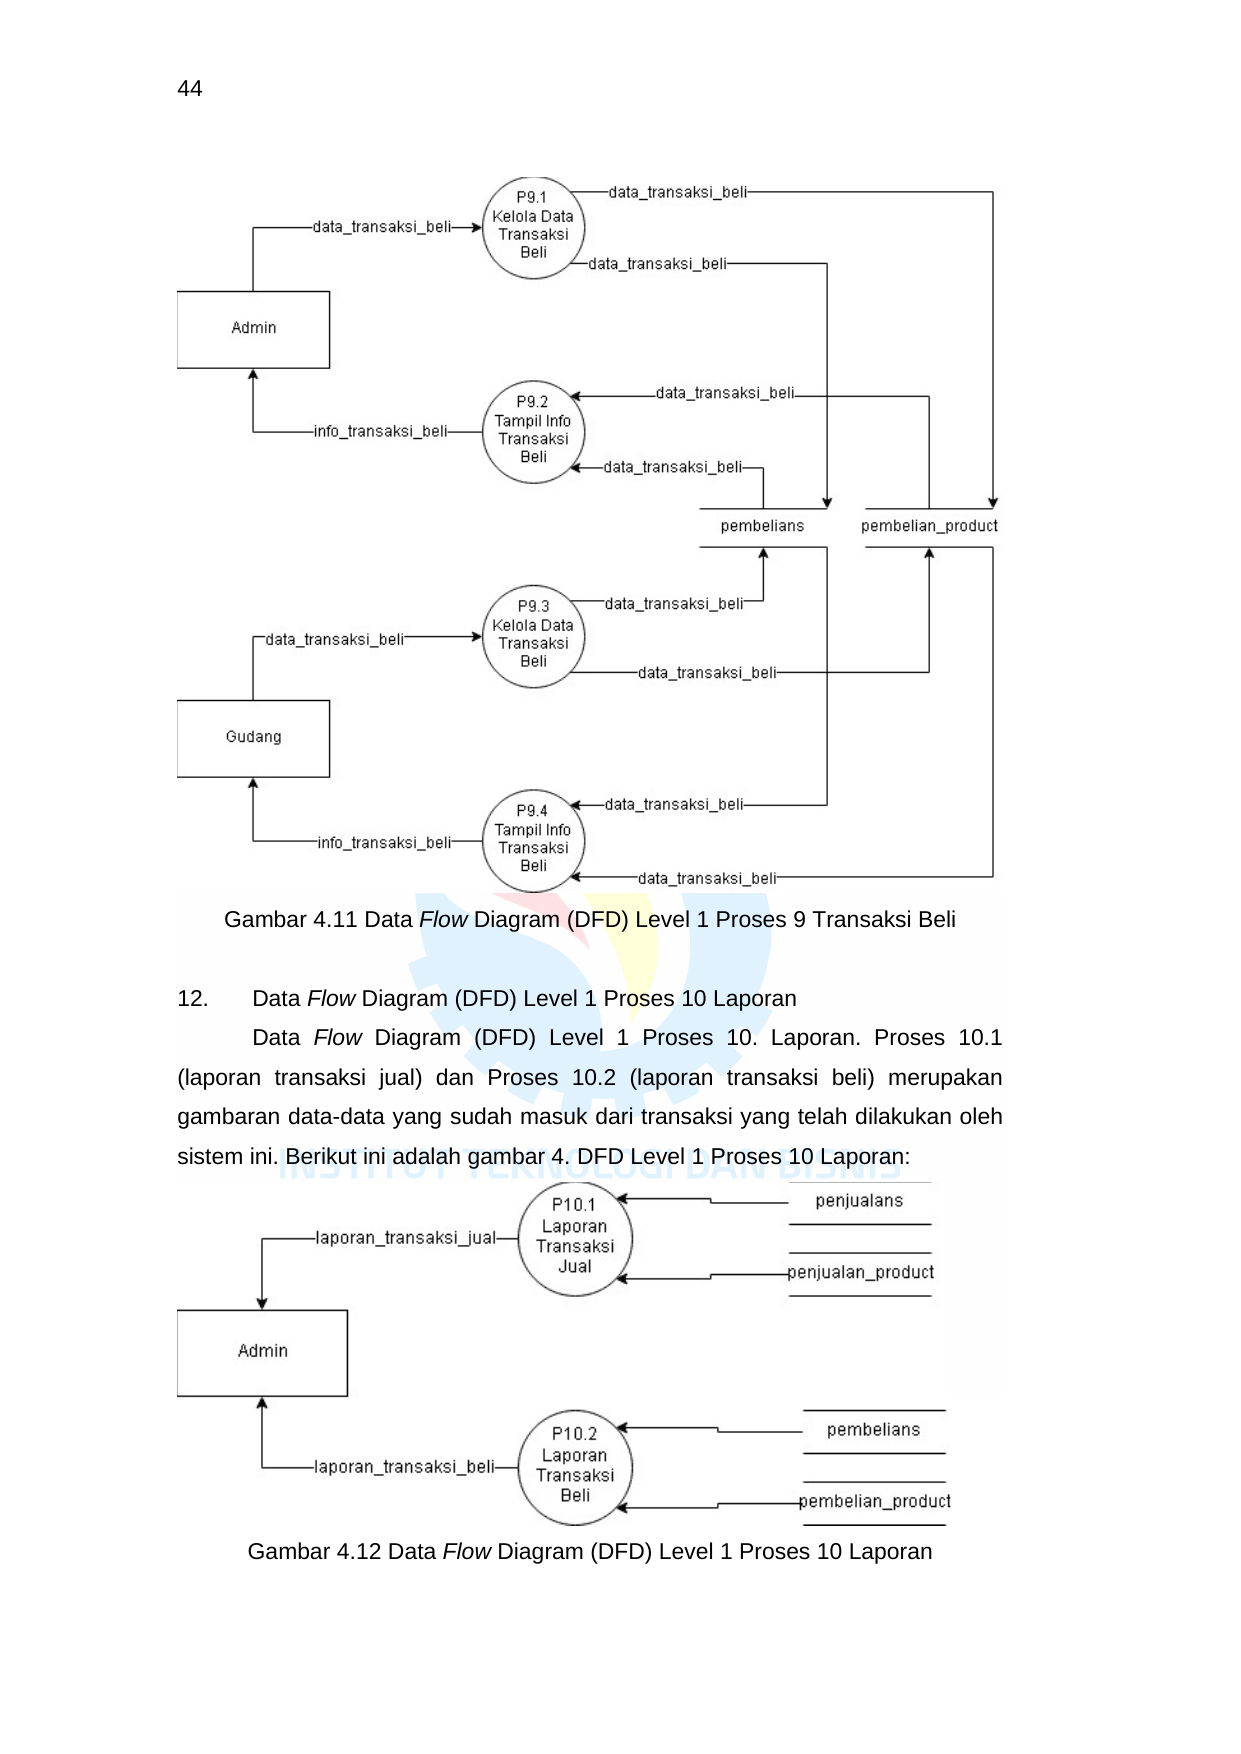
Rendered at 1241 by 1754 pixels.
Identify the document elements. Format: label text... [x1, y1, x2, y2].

list Data Flow Diagram (DFD) Level 1 Proses 10 Laporan [177, 985, 1003, 1011]
text Data Flow Diagram (DFD) Level 1 Proses 10. Laporan. Proses 10.1 (laporan transaksi jual) dan Proses 10.2 (laporan transaksi beli) merupakan gambaran data-data yang sudah masuk dari transaksi yang telah dilakukan oleh sistem ini. Berikut ini adalah gambar 4. DFD Level 1 Proses 10 Laporan: [177, 1024, 1003, 1169]
text Gambar 4.11 Data Flow Diagram (DFD) Level 1 Proses 9 Transaksi Beli [177, 906, 1003, 932]
picture [177, 1182, 951, 1526]
text Gambar 4.12 Data Flow Diagram (DFD) Level 1 Proses 10 Laporan [177, 1538, 1003, 1565]
picture [177, 177, 1004, 893]
